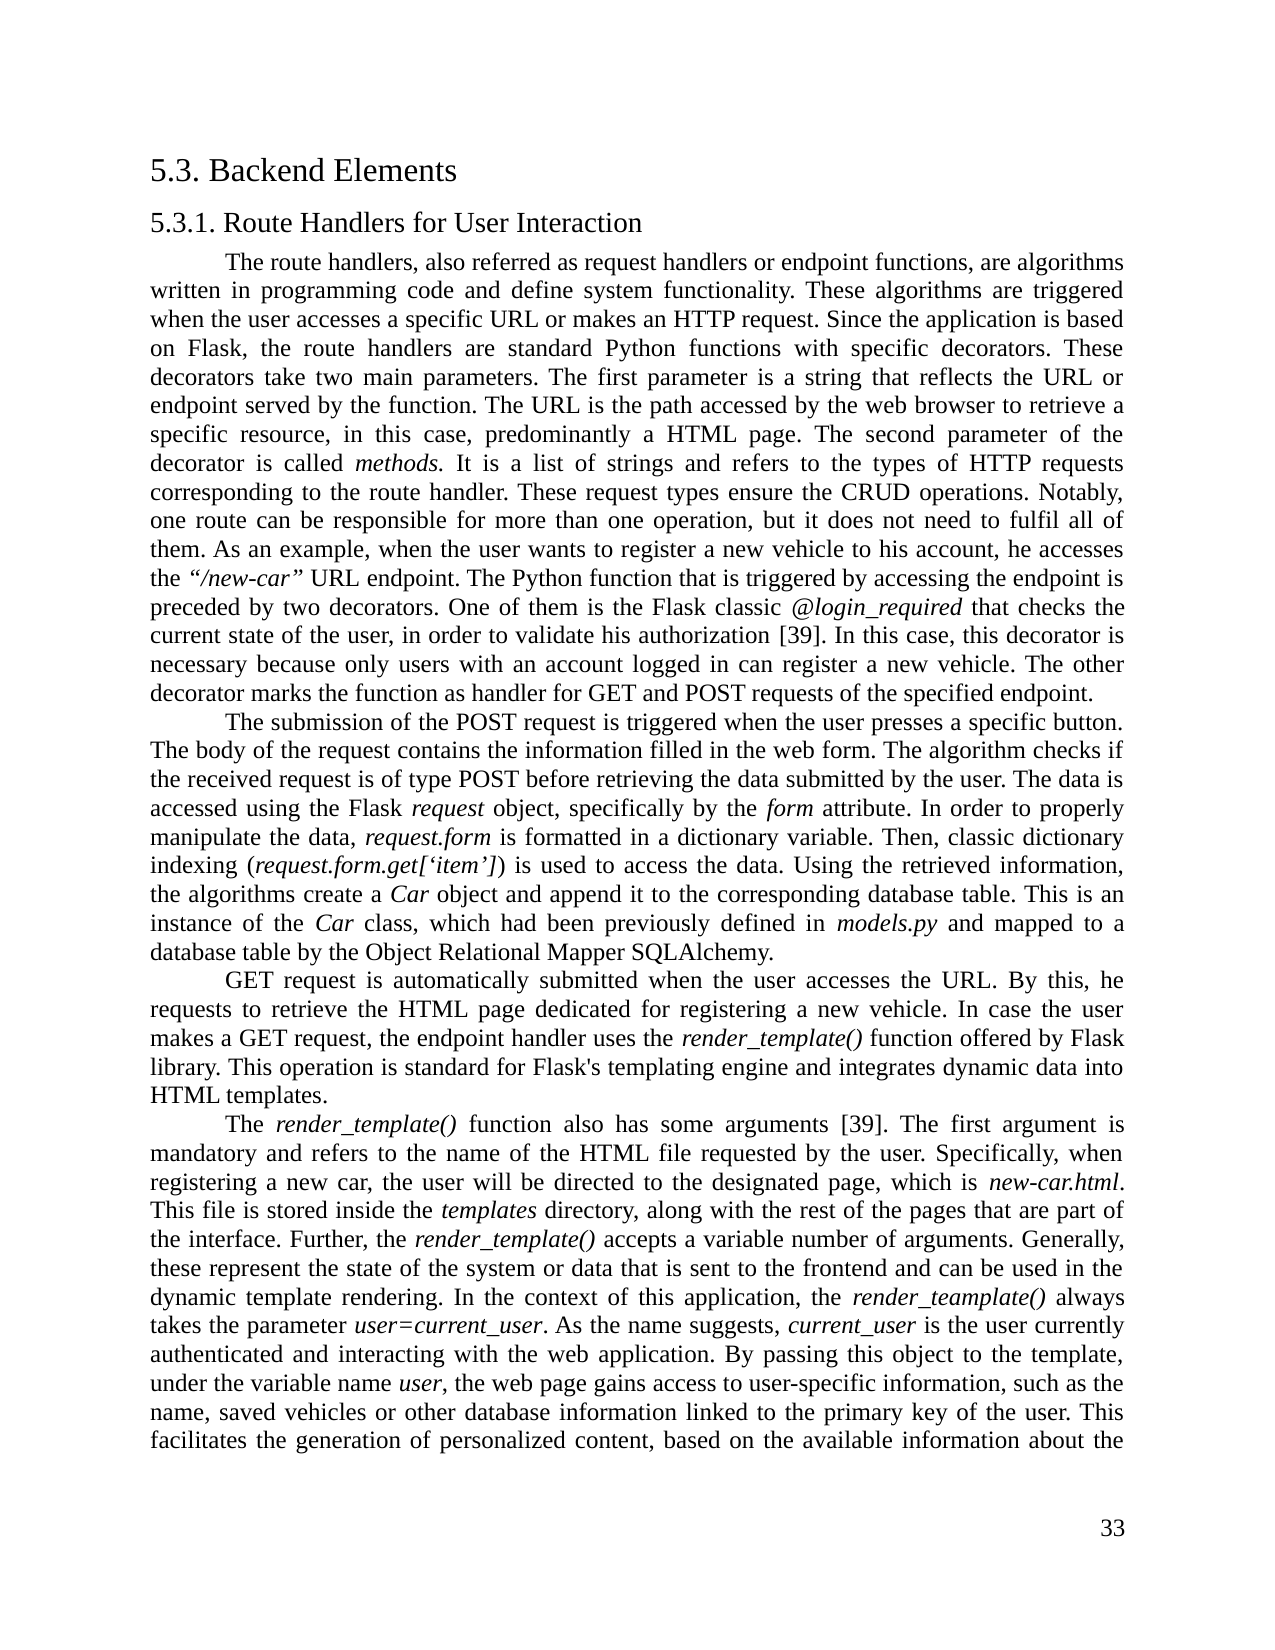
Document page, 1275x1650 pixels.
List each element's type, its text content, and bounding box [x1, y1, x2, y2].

subtitle 5.3.1. Route Handlers for User Interaction [150, 205, 1125, 238]
text The route handlers, also referred as request handlers or endpoint functions, are algorithms written in programming code and define system functionality. These algorithms are triggered when the user accesses a specific URL or makes an HTTP request. Since the application is based on Flask, the route handlers are standard Python functions with specific decorators. These decorators take two main parameters. The first parameter is a string that reflects the URL or endpoint served by the function. The URL is the path accessed by the web browser to retrieve a specific resource, in this case, predominantly a HTML page. The second parameter of the decorator is called methods. It is a list of strings and refers to the types of HTTP requests corresponding to the route handler. These request types ensure the CRUD operations. Notably, one route can be responsible for more than one operation, but it does not need to fulfil all of them. As an example, when the user wants to register a new vehicle to his account, he accesses the “/new-car” URL endpoint. The Python function that is triggered by accessing the endpoint is preceded by two decorators. One of them is the Flask classic @login_required that checks the current state of the user, in order to validate his authorization [39]. In this case, this decorator is necessary because only users with an account logged in can register a new vehicle. The other decorator marks the function as handler for GET and POST requests of the specified endpoint. [150, 247, 1125, 707]
text GET request is automatically submitted when the user accesses the URL. By this, he requests to retrieve the HTML page dedicated for registering a new vehicle. In case the user makes a GET request, the endpoint handler uses the render_template() function offered by Flask library. This operation is standard for Flask's templating engine and integrates dynamic data into HTML templates. [150, 966, 1125, 1109]
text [150, 1109, 1125, 1454]
subtitle 5.3. Backend Elements [150, 150, 1125, 188]
text The submission of the POST request is triggered when the user presses a specific button. The body of the request contains the information filled in the web form. The algorithm checks if the received request is of type POST before retrieving the data submitted by the user. The data is accessed using the Flask request object, specifically by the form attribute. In order to properly manipulate the data, request.form is formatted in a dictionary variable. Then, classic dictionary indexing (request.form.get[‘item’]) is used to access the data. Using the retrieved information, the algorithms create a Car object and append it to the corresponding database table. This is an instance of the Car class, which had been previously defined in models.py and mapped to a database table by the Object Relational Mapper SQLAlchemy. [150, 707, 1125, 966]
